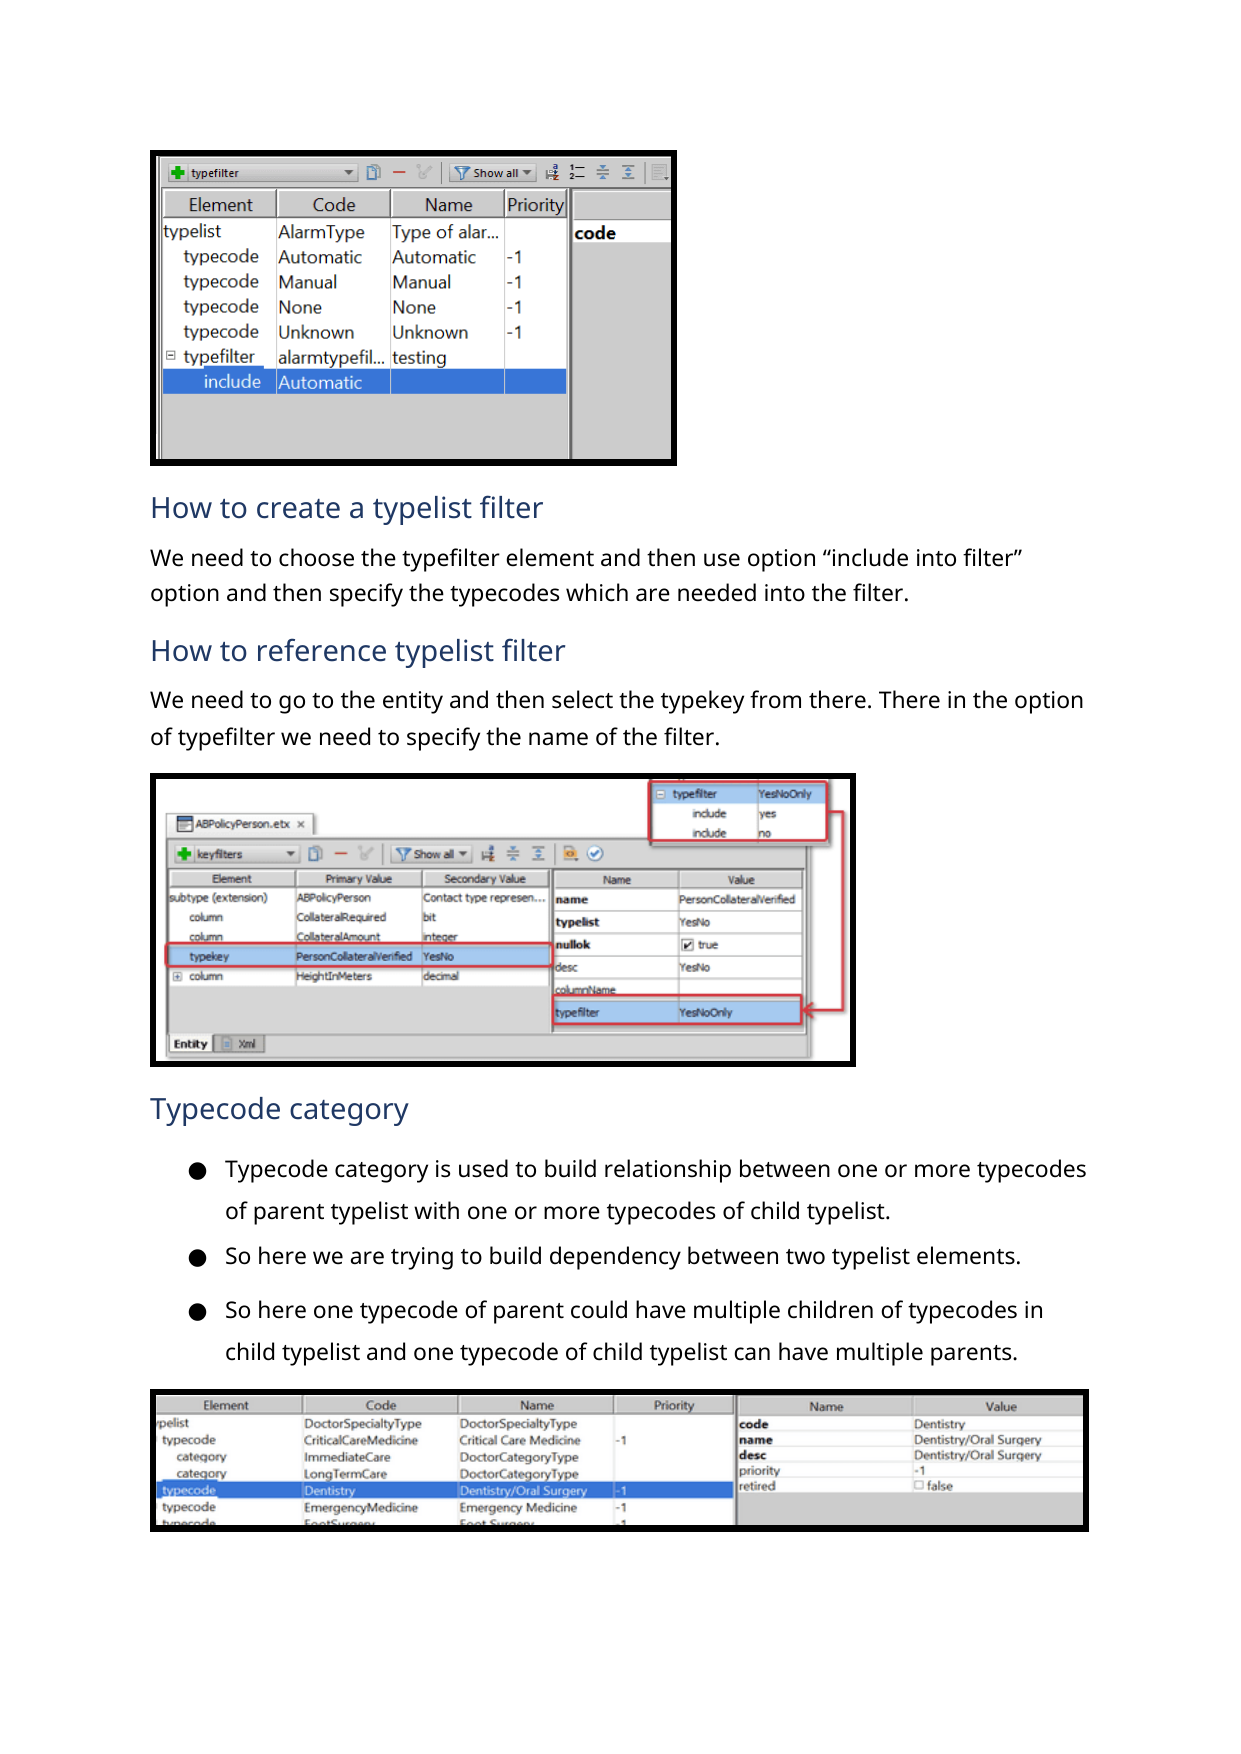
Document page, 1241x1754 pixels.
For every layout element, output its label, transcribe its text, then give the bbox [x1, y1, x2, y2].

list Typecode category is used to build relationship between one or more typecodes of parent typelist with one or more typecodes of child typelist. [187, 1143, 1090, 1226]
text We need to choose the typefilter element and then use option “include into filter” option and then specify the typecodes which are needed into the filter. [150, 541, 1090, 609]
picture [156, 779, 850, 1061]
picture [156, 156, 671, 459]
list So here one typecode of parent could have multiple children of typecodes in child typelist and one typecode of child typelist can have multiple parents. [187, 1285, 1090, 1368]
subtitle Typecode category [150, 1089, 1090, 1128]
text We need to go to the entity and then select the typekey from there. There in the option of typefilter we need to specify the name of the filter. [150, 684, 1090, 752]
picture [156, 1395, 1083, 1525]
subtitle How to reference typelist filter [150, 630, 1090, 670]
list So here we are trying to build dependency between two typelist elements. [187, 1231, 1090, 1278]
subtitle How to create a typelist filter [150, 487, 1090, 527]
